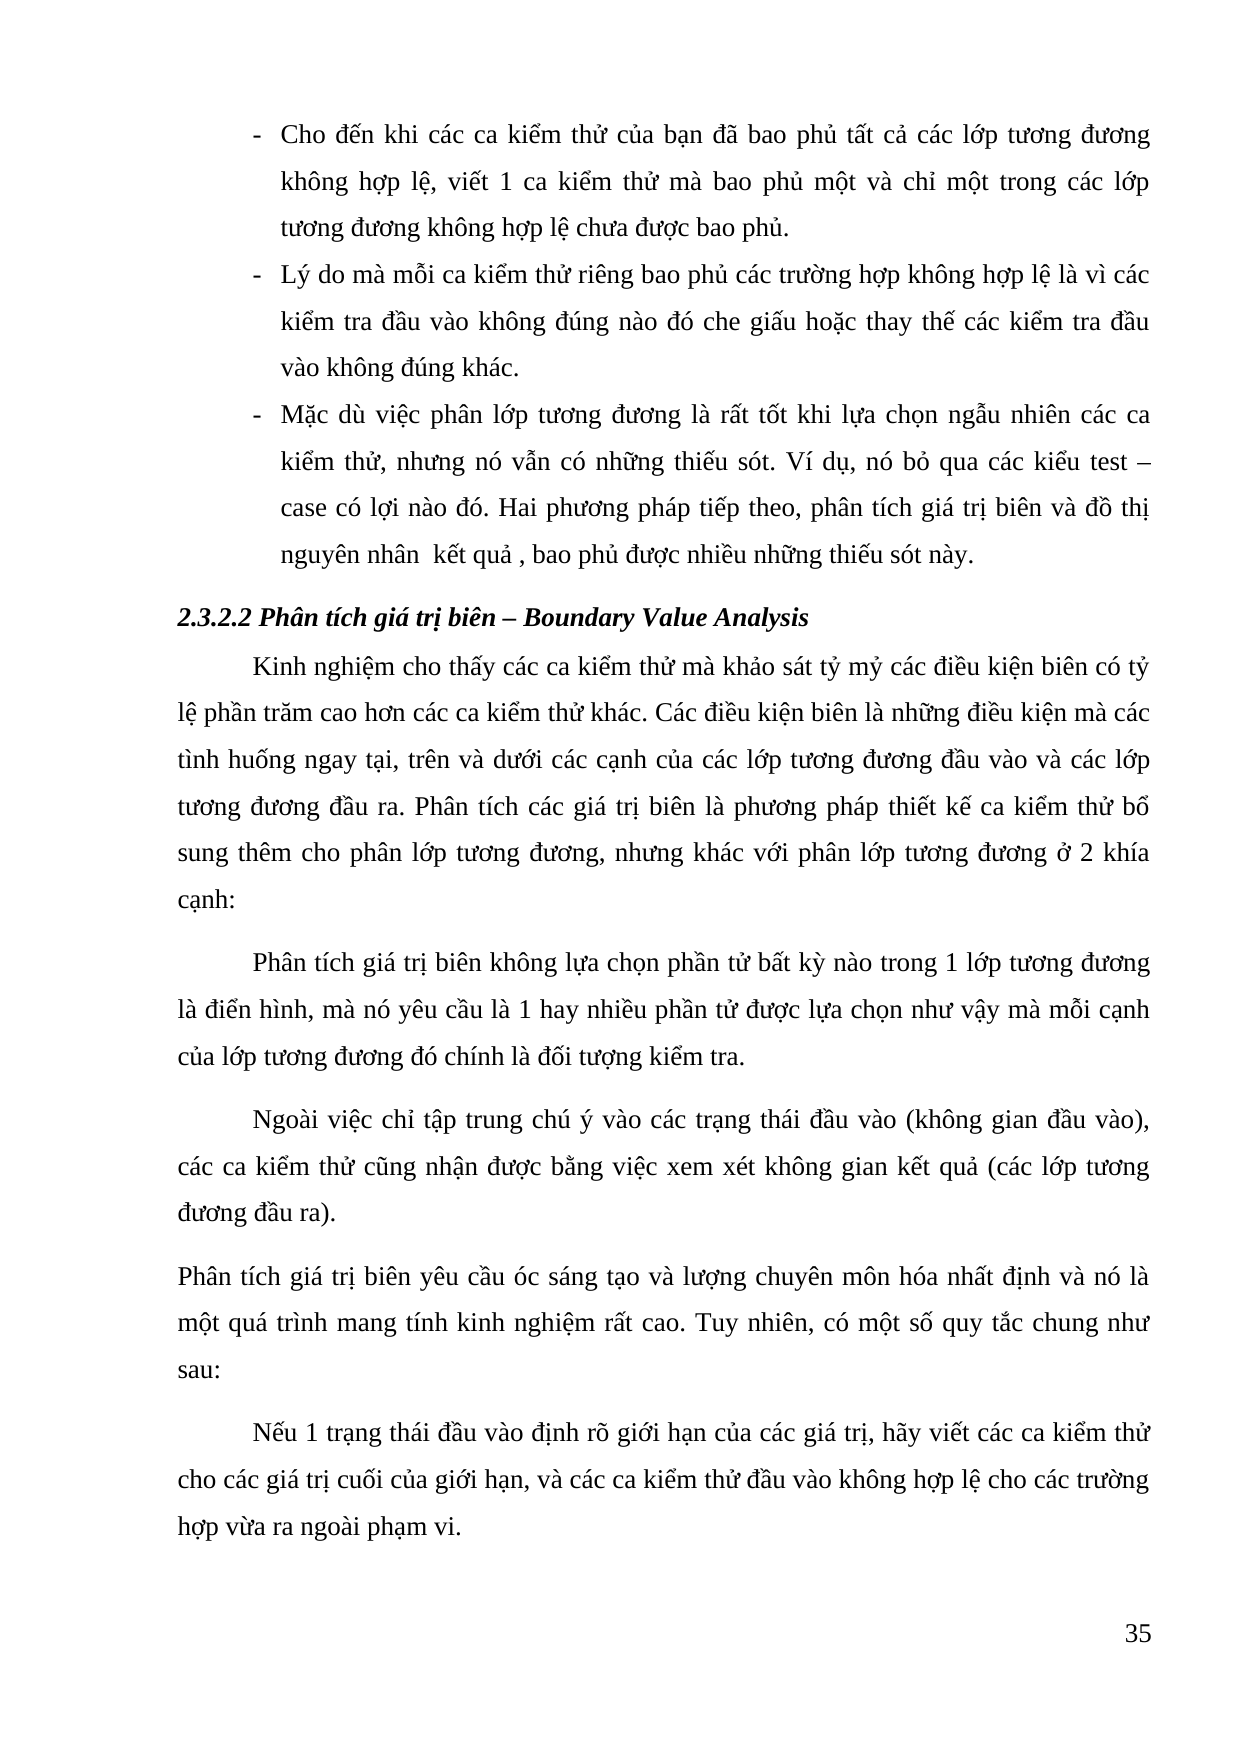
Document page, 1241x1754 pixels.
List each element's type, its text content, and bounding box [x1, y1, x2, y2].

subtitle 2.3.2.2 Phân tích giá trị biên – Boundary Value Analysis [177, 601, 1152, 633]
list Mặc dù việc phân lớp tương đương là rất tốt khi lựa chọn ngẫu nhiên các ca kiểm thử, nhưng nó vẫn có những thiếu sót. Ví dụ, nó bỏ qua các kiểu test – case có lợi nào đó. Hai phương pháp tiếp theo, phân tích giá trị biên và đồ thị nguyên nhân kết quả , bao phủ được nhiều những thiếu sót này. [252, 398, 1152, 569]
text Ngoài việc chỉ tập trung chú ý vào các trạng thái đầu vào (không gian đầu vào), các ca kiểm thử cũng nhận được bằng việc xem xét không gian kết quả (các lớp tương đương đầu ra). [177, 1103, 1152, 1227]
list Cho đến khi các ca kiểm thử của bạn đã bao phủ tất cả các lớp tương đương không hợp lệ, viết 1 ca kiểm thử mà bao phủ một và chỉ một trong các lớp tương đương không hợp lệ chưa được bao phủ. [252, 118, 1152, 243]
text Phân tích giá trị biên yêu cầu óc sáng tạo và lượng chuyên môn hóa nhất định và nó là một quá trình mang tính kinh nghiệm rất cao. Tuy nhiên, có một số quy tắc chung như sau: [177, 1260, 1152, 1384]
text Phân tích giá trị biên không lựa chọn phần tử bất kỳ nào trong 1 lớp tương đương là điển hình, mà nó yêu cầu là 1 hay nhiều phần tử được lựa chọn như vậy mà mỗi cạnh của lớp tương đương đó chính là đối tượng kiểm tra. [177, 946, 1152, 1071]
list Lý do mà mỗi ca kiểm thử riêng bao phủ các trường hợp không hợp lệ là vì các kiểm tra đầu vào không đúng nào đó che giấu hoặc thay thế các kiểm tra đầu vào không đúng khác. [252, 258, 1152, 383]
text Kinh nghiệm cho thấy các ca kiểm thử mà khảo sát tỷ mỷ các điều kiện biên có tỷ lệ phần trăm cao hơn các ca kiểm thử khác. Các điều kiện biên là những điều kiện mà các tình huống ngay tại, trên và dưới các cạnh của các lớp tương đương đầu vào và các lớp tương đương đầu ra. Phân tích các giá trị biên là phương pháp thiết kế ca kiểm thử bổ sung thêm cho phân lớp tương đương, nhưng khác với phân lớp tương đương ở 2 khía cạnh: [177, 650, 1152, 914]
text Nếu 1 trạng thái đầu vào định rõ giới hạn của các giá trị, hãy viết các ca kiểm thử cho các giá trị cuối của giới hạn, và các ca kiểm thử đầu vào không hợp lệ cho các trường hợp vừa ra ngoài phạm vi. [177, 1416, 1152, 1541]
